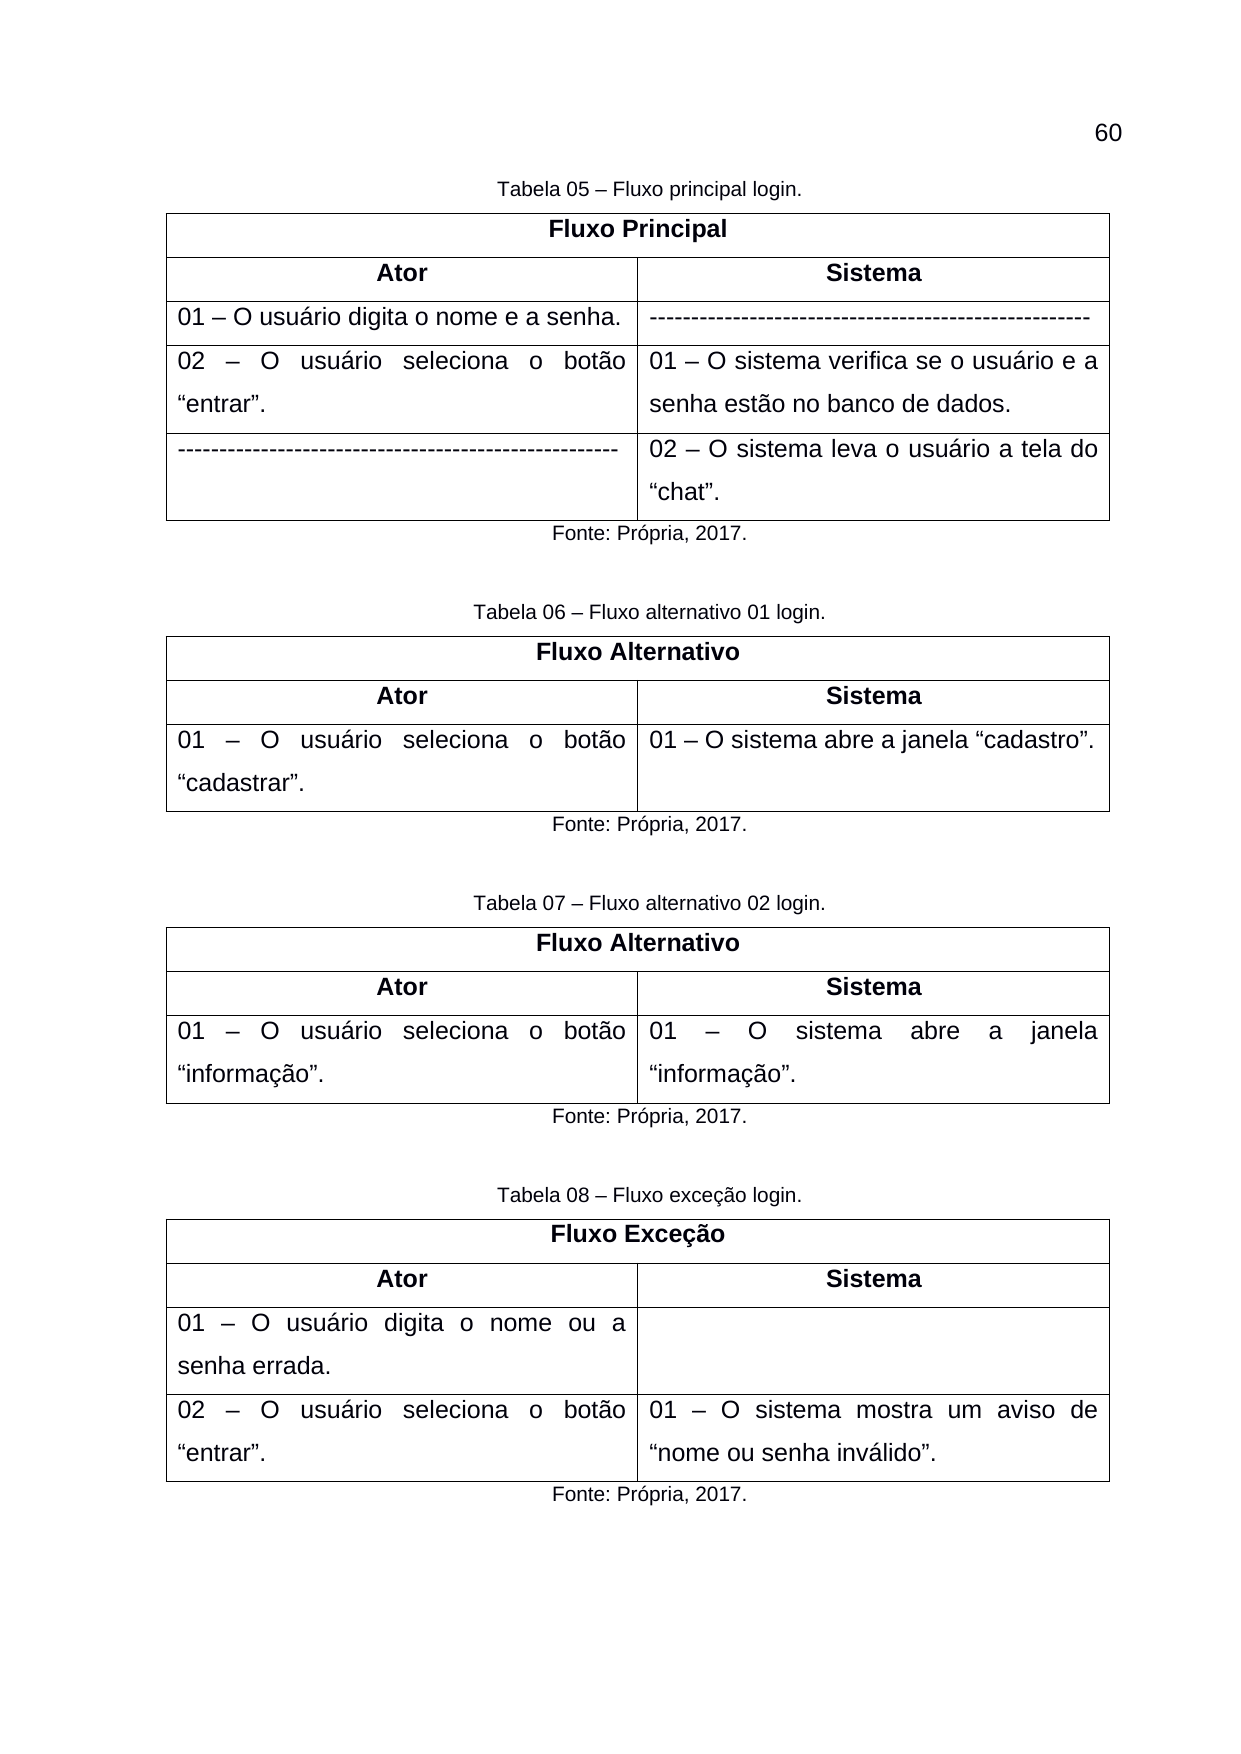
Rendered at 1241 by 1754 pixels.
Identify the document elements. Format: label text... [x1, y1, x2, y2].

table_cell 02 – O sistema leva o usuário a tela do “chat”. [638, 434, 1109, 520]
text Tabela 06 – Fluxo alternativo 01 login. [177, 600, 1122, 624]
text Fonte: Própria, 2017. [177, 521, 1122, 545]
table_cell 01 – O usuário digita o nome ou a senha errada. [167, 1308, 637, 1394]
table_cell Ator [167, 258, 637, 301]
table_cell 02 – O usuário seleciona o botão “entrar”. [167, 346, 637, 432]
table_cell 01 – O sistema abre a janela “informação”. [638, 1016, 1109, 1102]
table_cell 01 – O sistema verifica se o usuário e a senha estão no banco de dados. [638, 346, 1109, 432]
table_cell 02 – O usuário seleciona o botão “entrar”. [167, 1395, 637, 1481]
table_cell Ator [167, 972, 637, 1015]
table_cell Ator [167, 681, 637, 724]
table_cell 01 – O sistema mostra um aviso de “nome ou senha inválido”. [638, 1395, 1109, 1481]
table_header Fluxo Alternativo [167, 928, 1109, 971]
table_cell ----------------------------------------------------- [638, 302, 1109, 345]
text Tabela 07 – Fluxo alternativo 02 login. [177, 891, 1122, 915]
table_cell 01 – O usuário seleciona o botão “cadastrar”. [167, 725, 637, 811]
table_cell 01 – O usuário digita o nome e a senha. [167, 302, 637, 345]
table_cell [638, 1308, 1109, 1394]
table_cell 01 – O usuário seleciona o botão “informação”. [167, 1016, 637, 1102]
table_cell Sistema [638, 258, 1109, 301]
table_cell ----------------------------------------------------- [167, 434, 637, 520]
table_header Fluxo Exceção [167, 1220, 1109, 1262]
table_cell 01 – O sistema abre a janela “cadastro”. [638, 725, 1109, 811]
text Fonte: Própria, 2017. [177, 1103, 1122, 1127]
table_header Fluxo Principal [167, 214, 1109, 257]
table_cell Sistema [638, 972, 1109, 1015]
table_cell Sistema [638, 681, 1109, 724]
text Tabela 08 – Fluxo exceção login. [177, 1182, 1122, 1206]
text Tabela 05 – Fluxo principal login. [177, 177, 1122, 201]
table_cell Ator [167, 1264, 637, 1307]
table_header Fluxo Alternativo [167, 637, 1109, 680]
text Fonte: Própria, 2017. [177, 812, 1122, 836]
text Fonte: Própria, 2017. [177, 1482, 1122, 1506]
table_cell Sistema [638, 1264, 1109, 1307]
